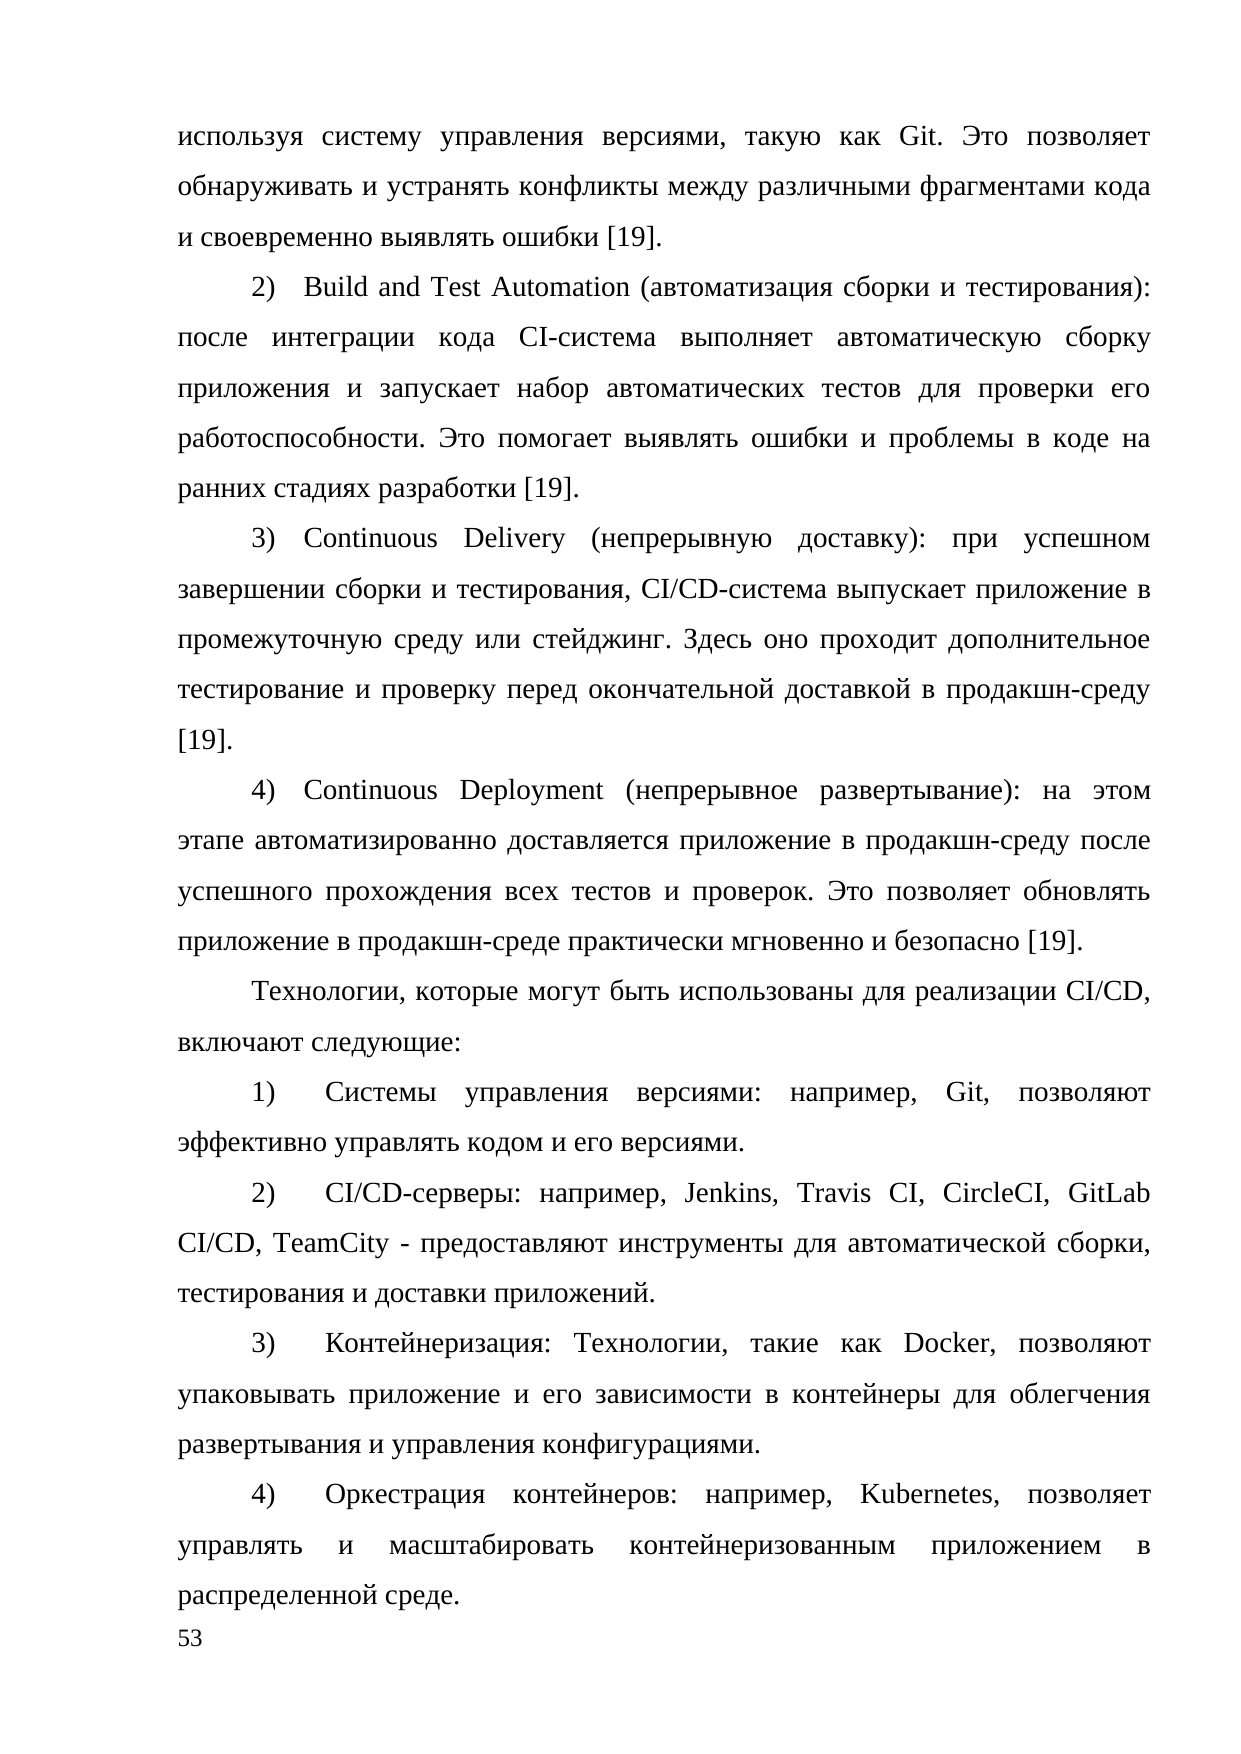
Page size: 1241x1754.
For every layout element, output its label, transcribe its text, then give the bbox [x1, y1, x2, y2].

list Системы управления версиями: например, Git, позволяют эффективно управлять кодом и его версиями. [177, 1074, 1152, 1158]
list Continuous Deployment (непрерывное развертывание): на этом этапе автоматизированно доставляется приложение в продакшн-среду после успешного прохождения всех тестов и проверок. Это позволяет обновлять приложение в продакшн-среде практически мгновенно и безопасно [19]. [177, 772, 1152, 957]
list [177, 118, 1152, 252]
list Continuous Delivery (непрерывную доставку): при успешном завершении сборки и тестирования, CI/CD-система выпускает приложение в промежуточную среду или стейджинг. Здесь оно проходит дополнительное тестирование и проверку перед окончательной доставкой в продакшн-среду [19]. [177, 521, 1152, 755]
list Оркестрация контейнеров: например, Kubernetes, позволяет управлять и масштабировать контейнеризованным приложением в распределенной среде. [177, 1477, 1152, 1611]
text Технологии, которые могут быть использованы для реализации CI/CD, включают следующие: [177, 973, 1152, 1057]
list CI/CD-серверы: например, Jenkins, Travis CI, CircleCI, GitLab CI/CD, TeamCity - предоставляют инструменты для автоматической сборки, тестирования и доставки приложений. [177, 1175, 1152, 1309]
list Контейнеризация: Технологии, такие как Docker, позволяют упаковывать приложение и его зависимости в контейнеры для облегчения развертывания и управления конфигурациями. [177, 1326, 1152, 1460]
list Build and Test Automation (автоматизация сборки и тестирования): после интеграции кода CI-система выполняет автоматическую сборку приложения и запускает набор автоматических тестов для проверки его работоспособности. Это помогает выявлять ошибки и проблемы в коде на ранних стадиях разработки [19]. [177, 269, 1152, 504]
